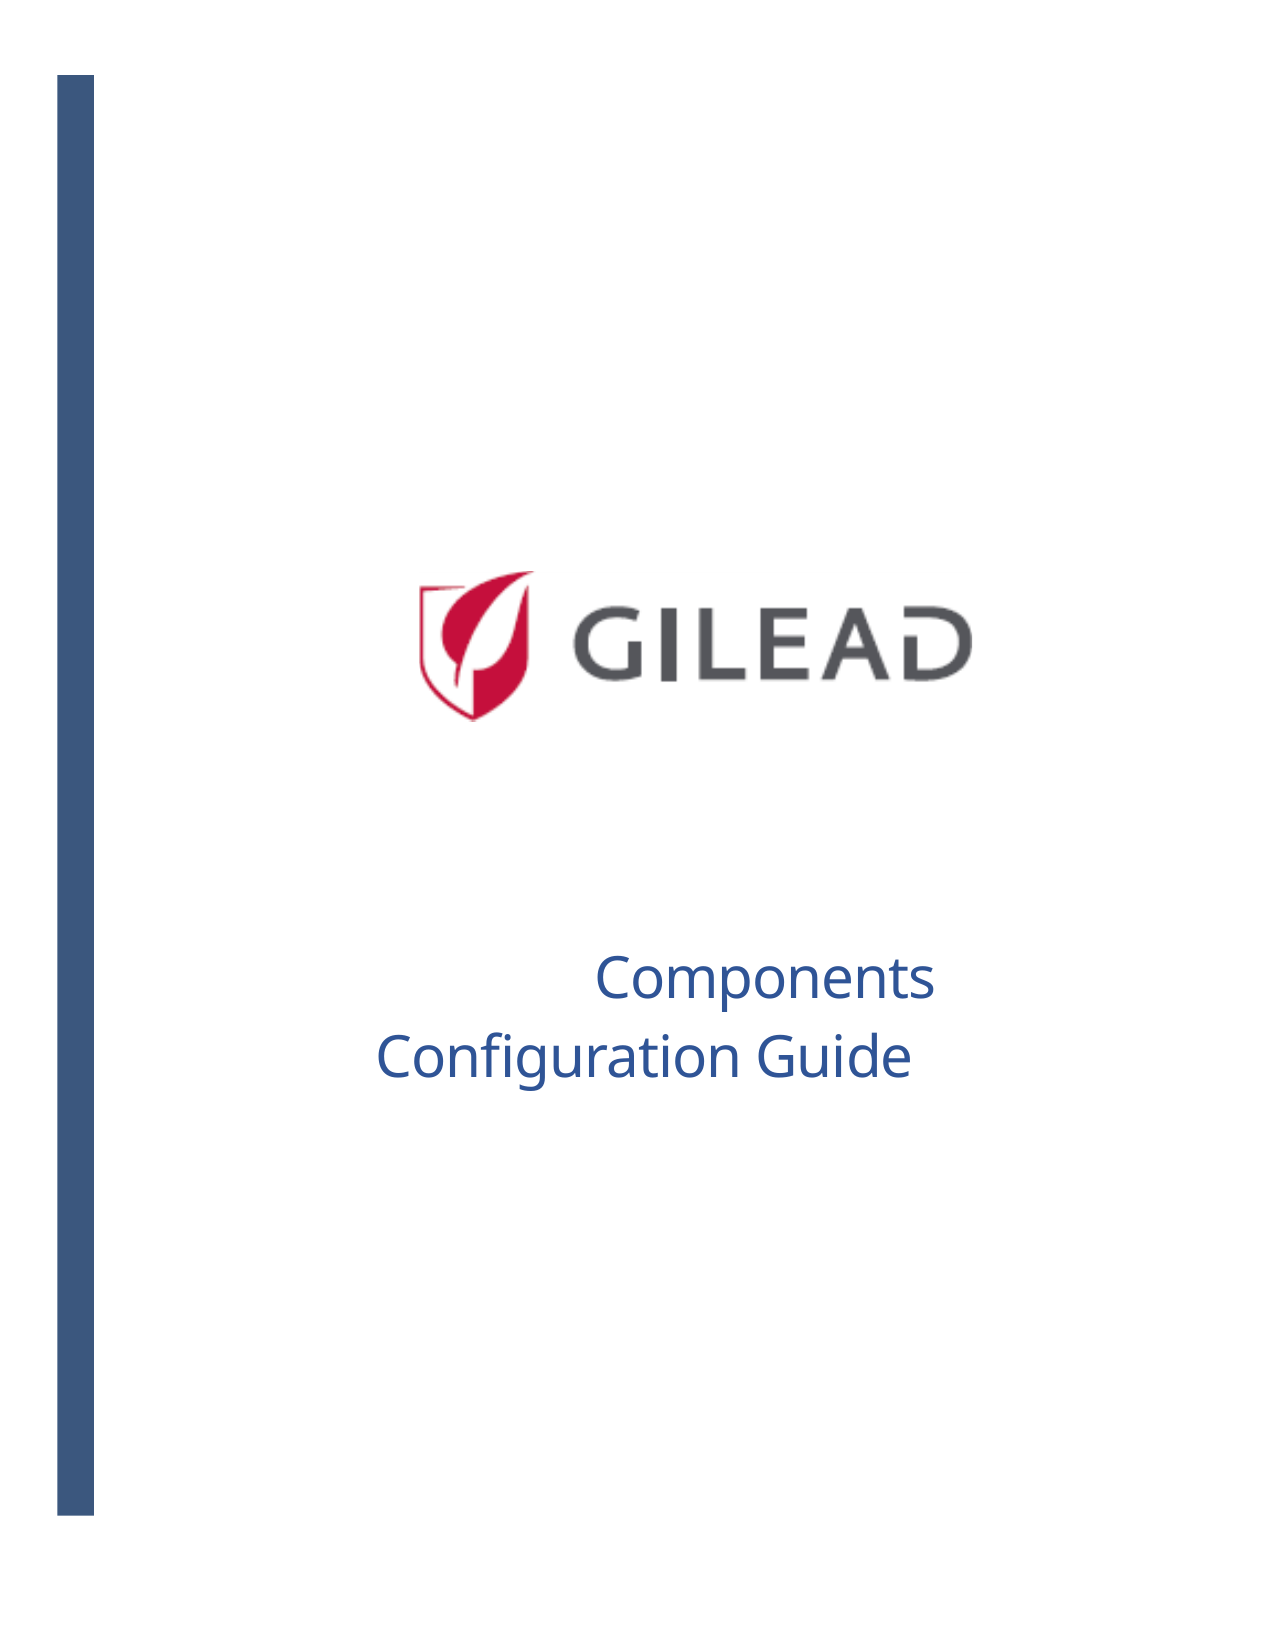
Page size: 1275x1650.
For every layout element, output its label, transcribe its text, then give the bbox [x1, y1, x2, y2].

picture [419, 571, 973, 722]
title Components Configuration Guide [165, 936, 1125, 1095]
